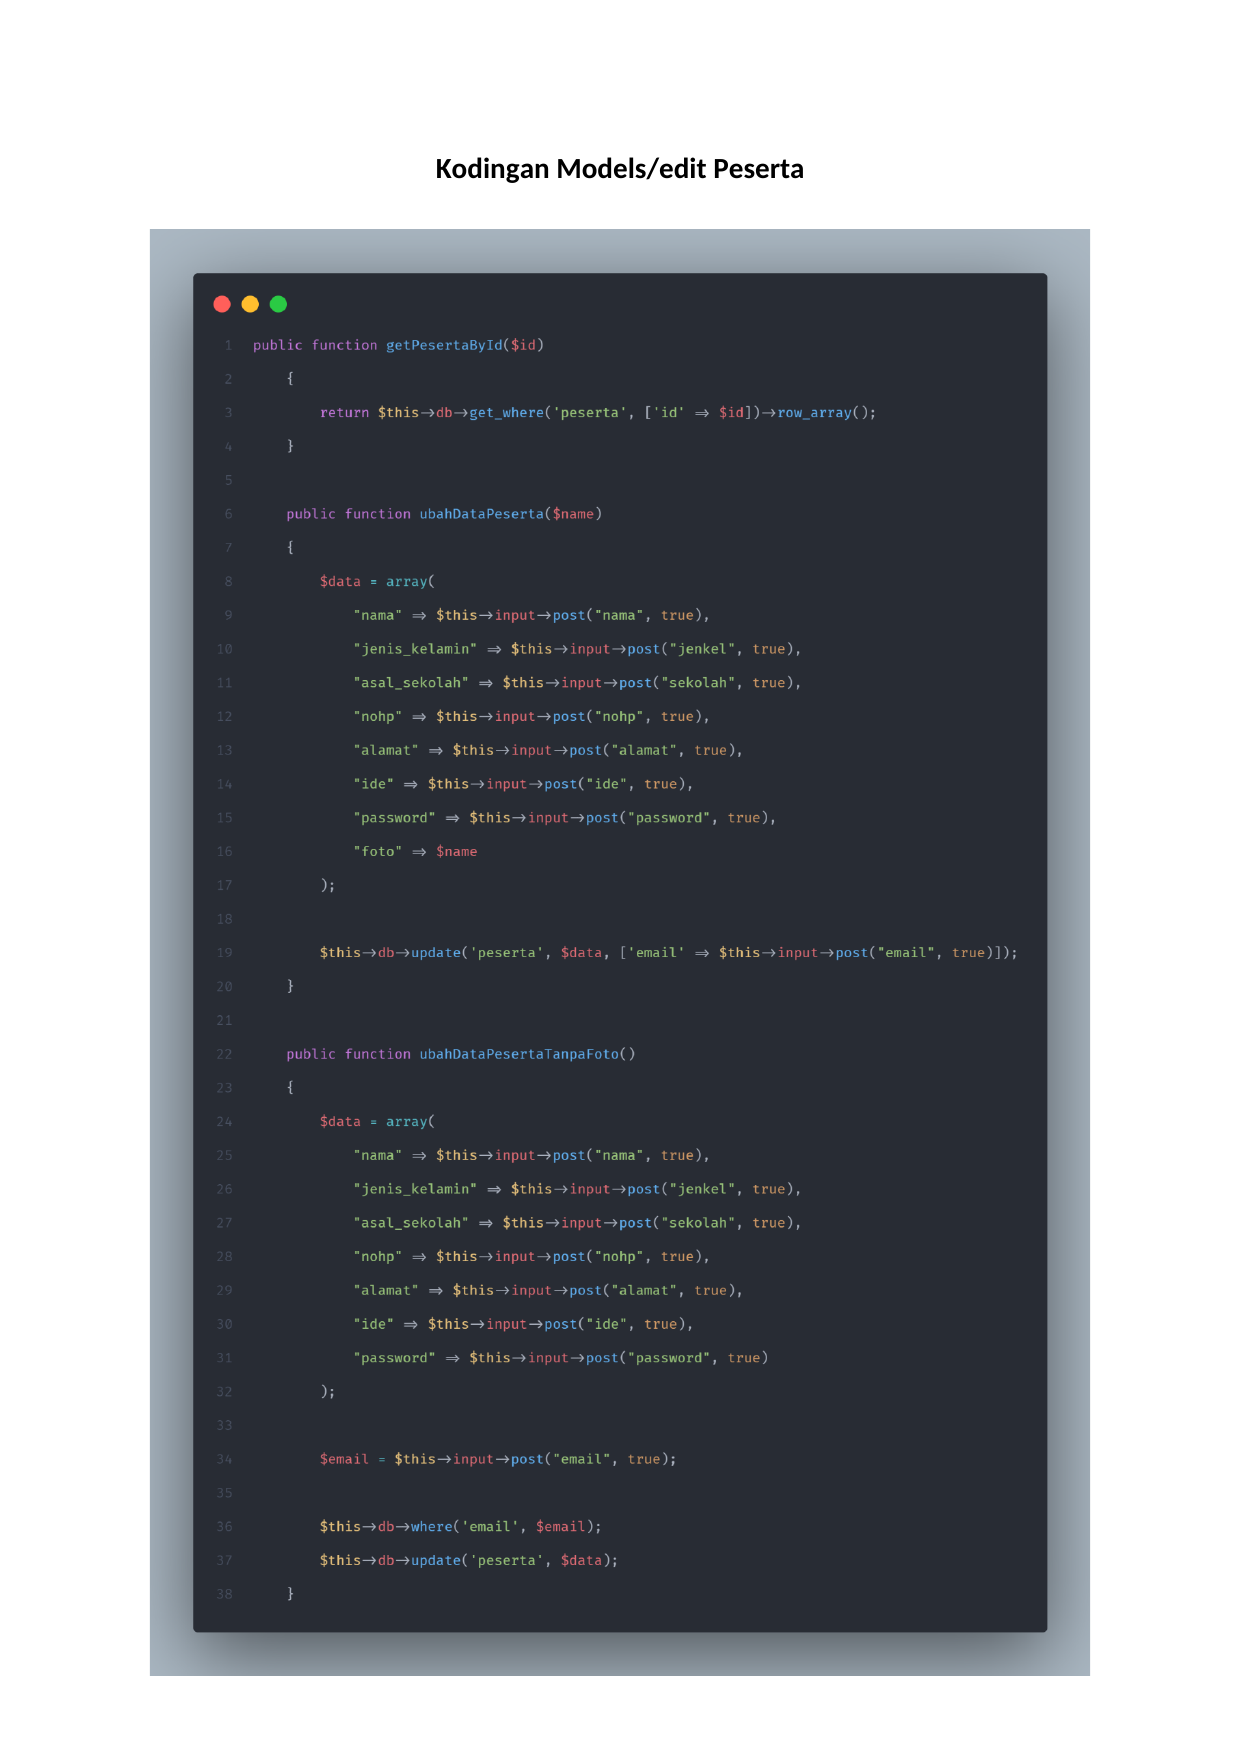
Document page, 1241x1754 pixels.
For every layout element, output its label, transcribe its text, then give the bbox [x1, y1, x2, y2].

text Kodingan Models/edit Peserta [150, 150, 1090, 186]
picture [149, 229, 1091, 1676]
